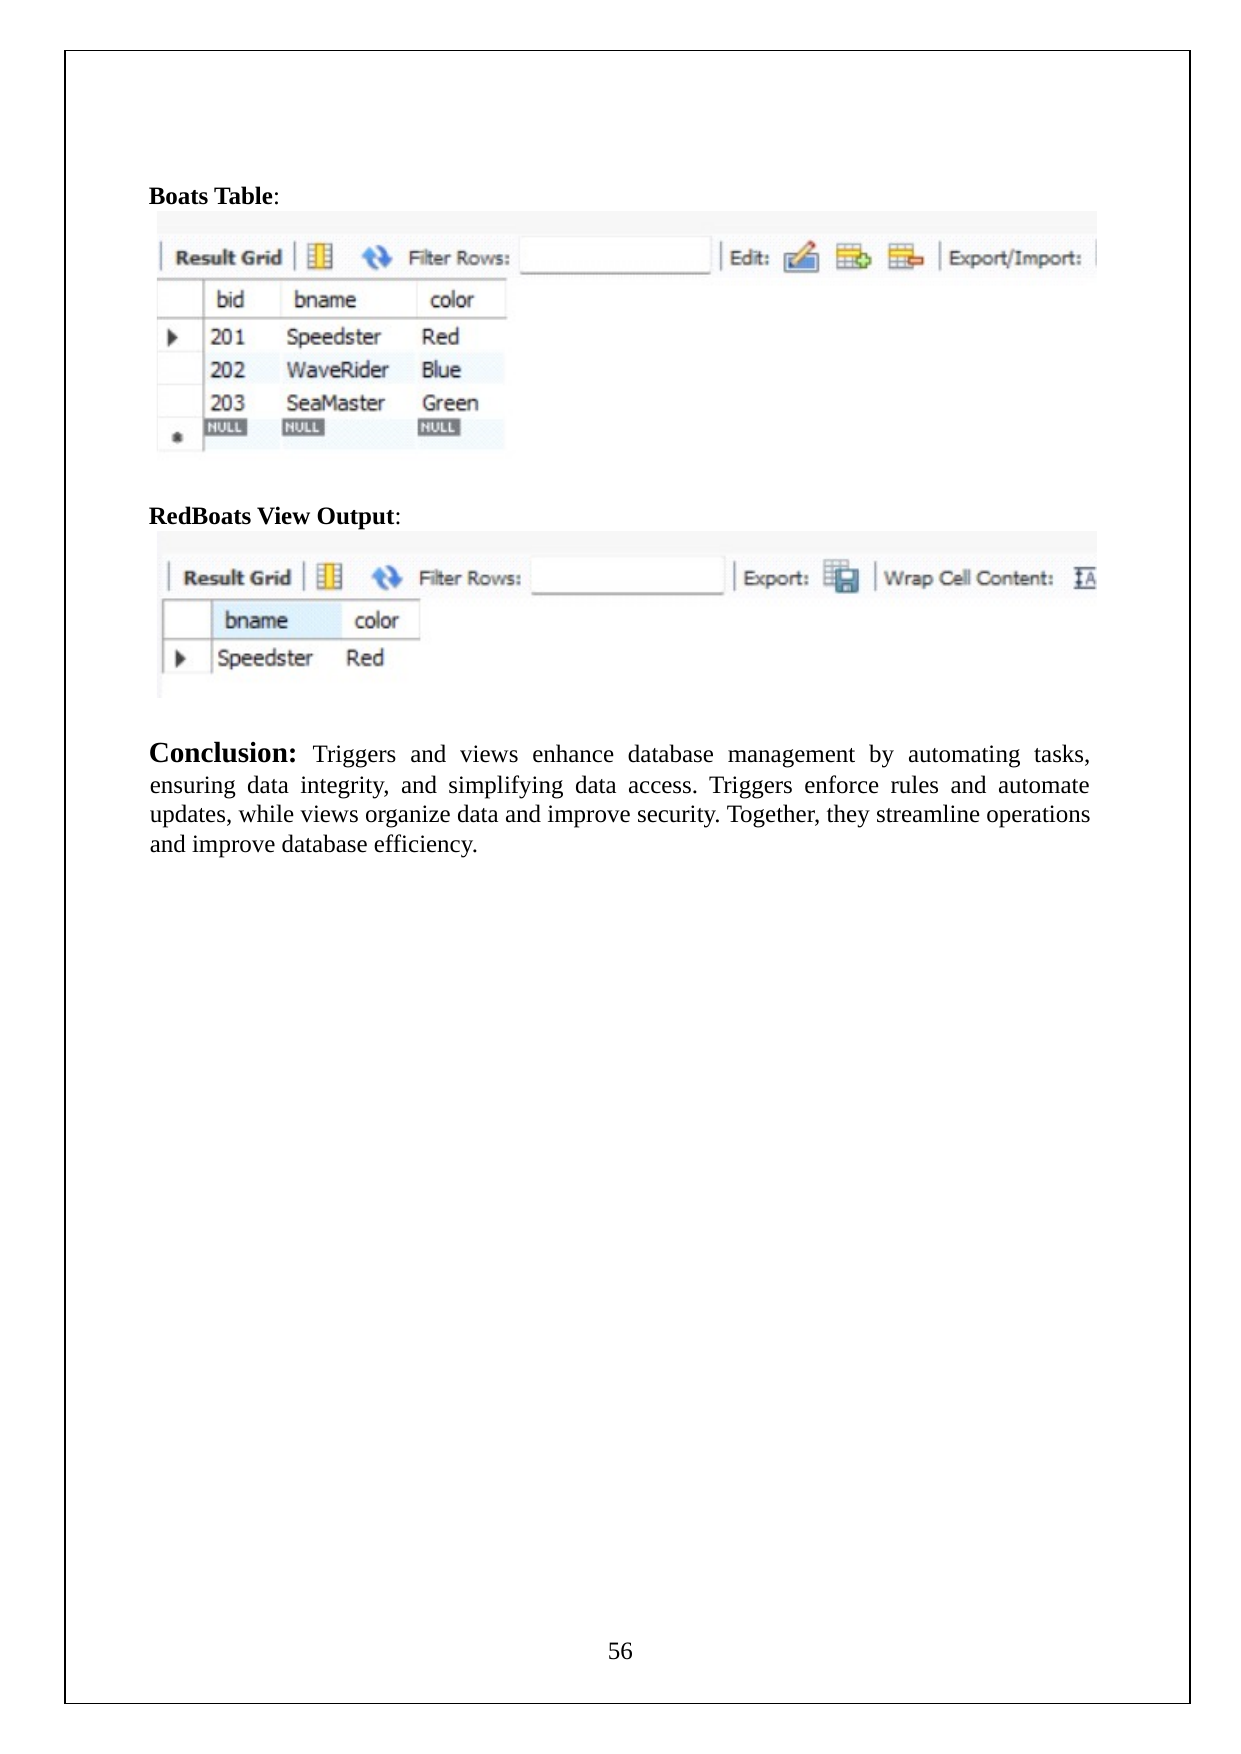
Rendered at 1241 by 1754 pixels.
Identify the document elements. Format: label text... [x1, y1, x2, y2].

text Boats Table: [148, 181, 1106, 210]
text Conclusion: Triggers and views enhance database management by automating tasks, ensuring data integrity, and simplifying data access. Triggers enforce rules and automate updates, while views organize data and improve security. Together, they streamline operations and improve database efficiency. [148, 735, 1091, 858]
text RedBoats View Output: [148, 501, 1106, 530]
picture [156, 211, 1097, 468]
picture [156, 531, 1097, 698]
